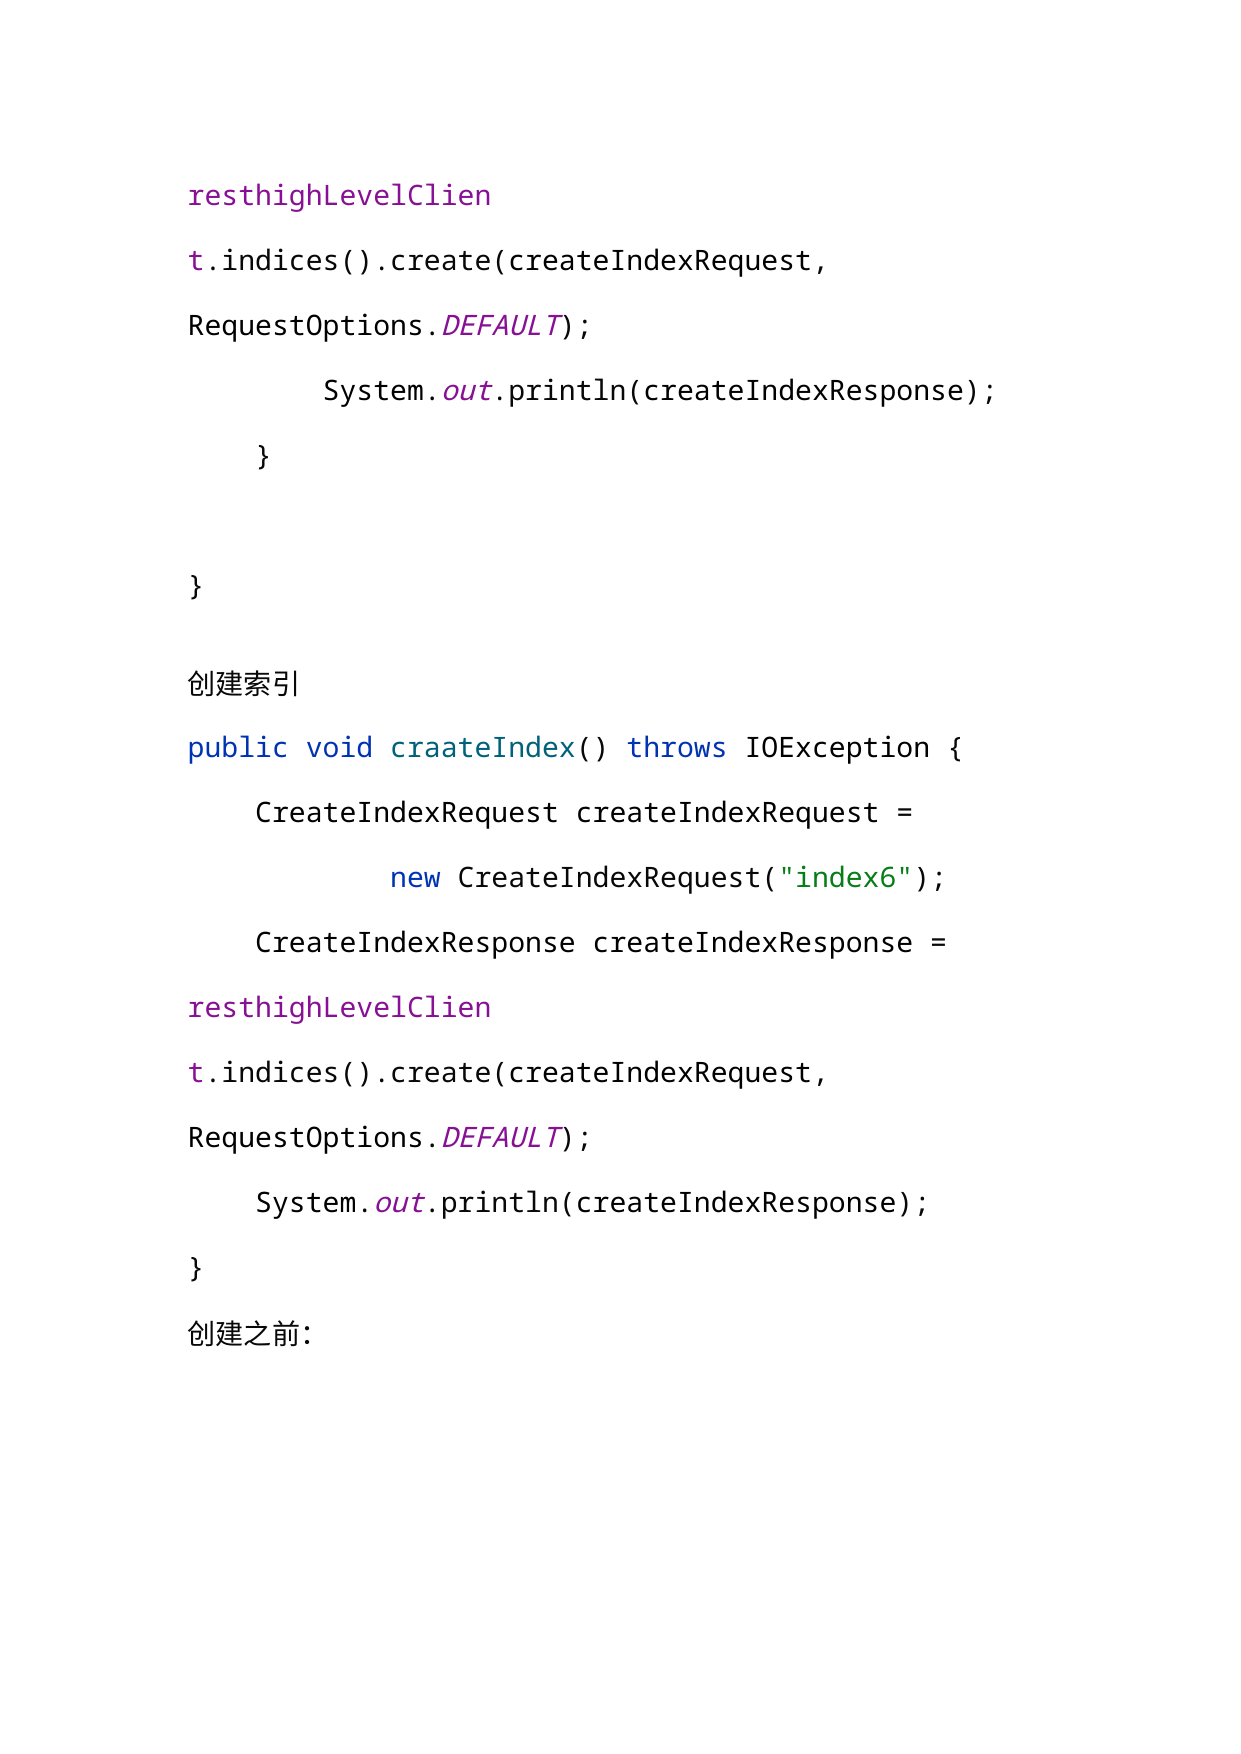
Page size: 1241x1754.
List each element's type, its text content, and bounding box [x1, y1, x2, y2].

text 创建之前： [187, 1299, 1053, 1364]
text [187, 162, 1053, 617]
text public void craateIndex() throws IOException { CreateIndexRequest createIndexRequest = new CreateIndexRequest("index6"); CreateIndexResponse createIndexResponse = resthighLevelClient.indices().create(createIndexRequest, RequestOptions.DEFAULT); System.out.println(createIndexResponse); } [187, 714, 1053, 1299]
text 创建索引 [187, 649, 1053, 714]
